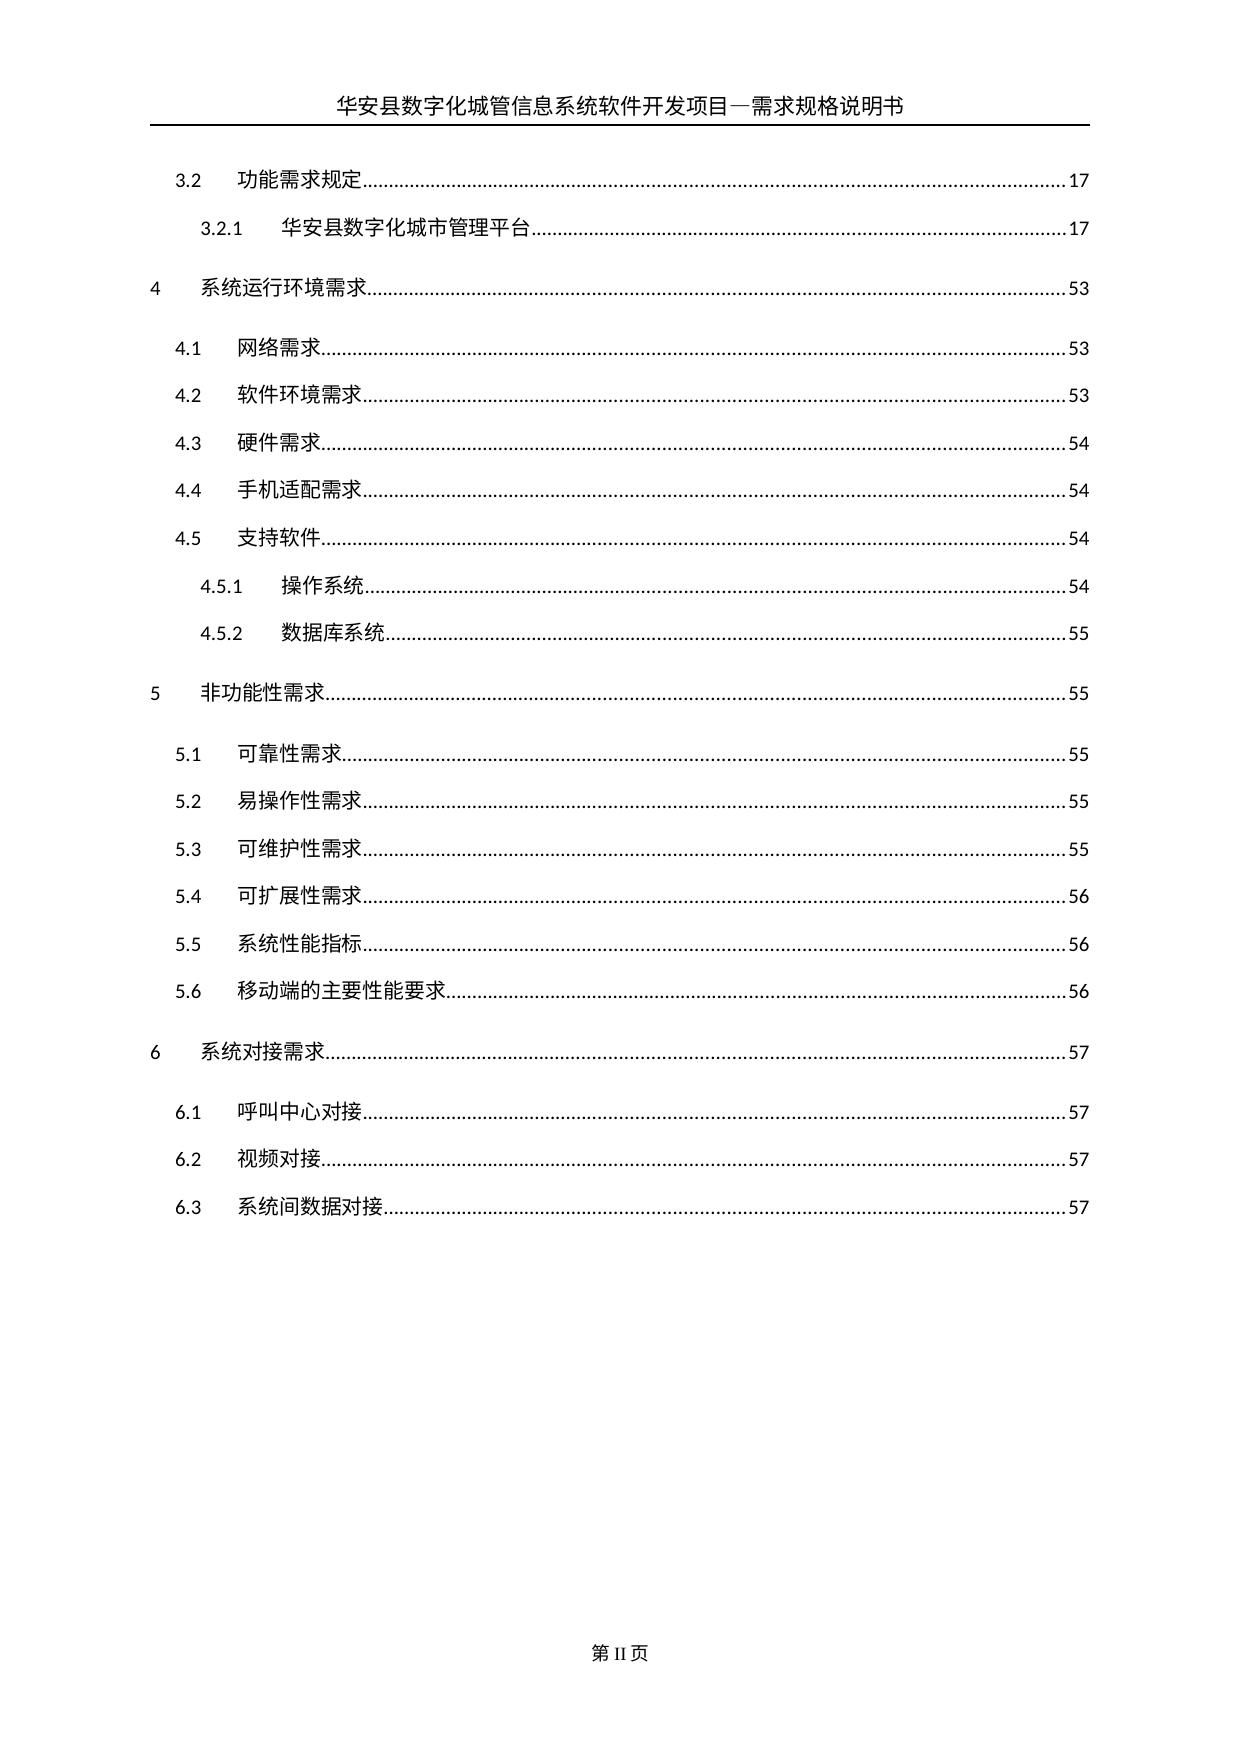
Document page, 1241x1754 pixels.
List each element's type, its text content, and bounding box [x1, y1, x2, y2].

text 3.2.1 华安县数字化城市管理平台 17 [200, 209, 1090, 242]
text 5.3 可维护性需求 55 [175, 831, 1090, 863]
text 5.6 移动端的主要性能要求 56 [175, 974, 1090, 1006]
text 4.5 支持软件 54 [175, 520, 1090, 553]
text 4 系统运行环境需求 53 [150, 270, 1090, 302]
text 6.2 视频对接 57 [175, 1141, 1090, 1174]
text 4.1 网络需求 53 [175, 330, 1090, 362]
text 5.1 可靠性需求 55 [175, 736, 1090, 768]
text 4.3 硬件需求 54 [175, 425, 1090, 457]
text 4.4 手机适配需求 54 [175, 473, 1090, 505]
text 4.5.1 操作系统 54 [200, 568, 1090, 600]
text 5.4 可扩展性需求 56 [175, 878, 1090, 911]
text 6.1 呼叫中心对接 57 [175, 1094, 1090, 1126]
text 5.2 易操作性需求 55 [175, 783, 1090, 816]
text 6.3 系统间数据对接 57 [175, 1189, 1090, 1222]
text 3.2 功能需求规定 17 [175, 162, 1090, 194]
text 5.5 系统性能指标 56 [175, 926, 1090, 958]
text 4.5.2 数据库系统 55 [200, 615, 1090, 648]
text 5 非功能性需求 55 [150, 676, 1090, 708]
text 4.2 软件环境需求 53 [175, 377, 1090, 410]
text 6 系统对接需求 57 [150, 1034, 1090, 1066]
